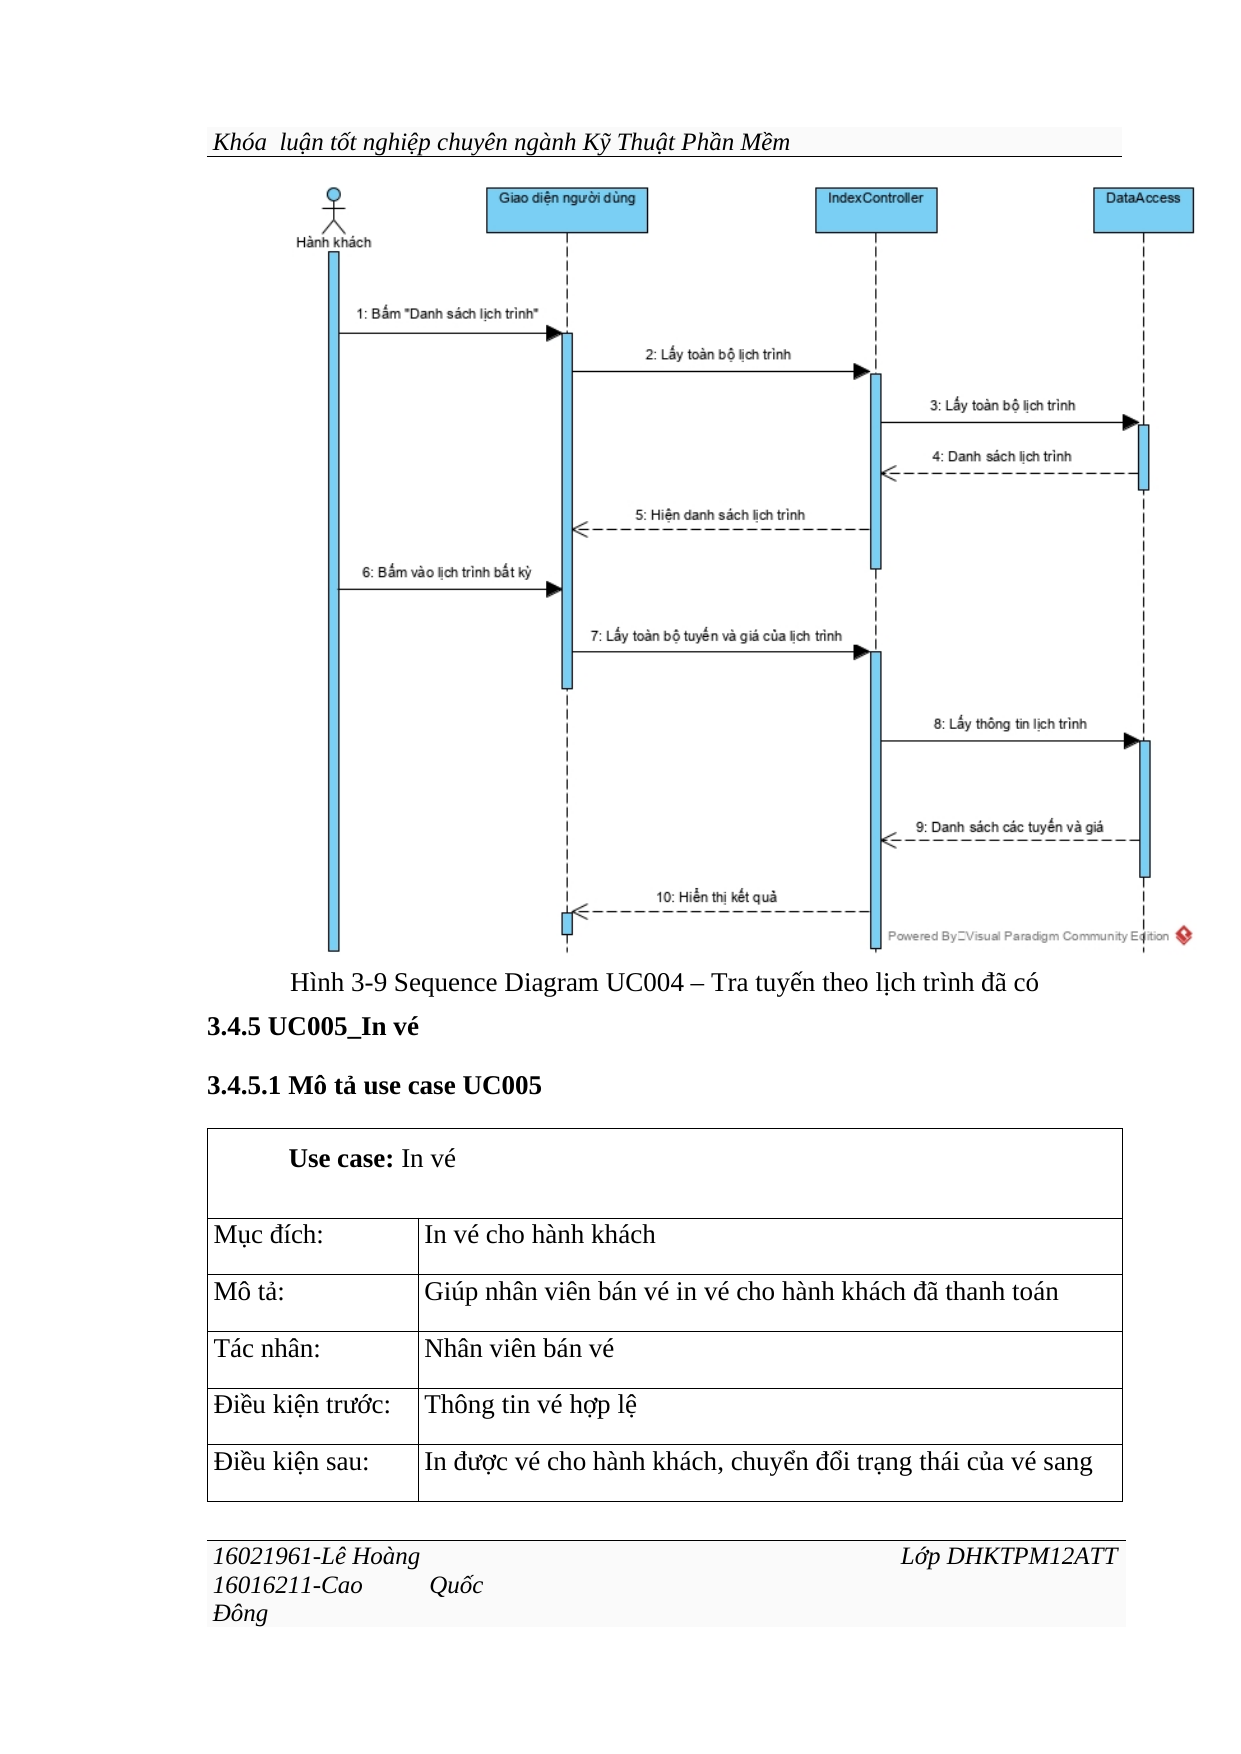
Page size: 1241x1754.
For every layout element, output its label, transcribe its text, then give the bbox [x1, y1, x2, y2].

table_cell In vé cho hành khách [419, 1219, 1122, 1274]
table_header Use case: In vé [208, 1129, 1122, 1217]
picture [281, 185, 1198, 957]
table_cell Điều kiện sau: [208, 1445, 418, 1501]
table_cell Nhân viên bán vé [419, 1332, 1122, 1387]
table_cell Mô tả: [208, 1275, 418, 1331]
table_cell Mục đích: [208, 1219, 418, 1274]
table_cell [419, 1445, 1122, 1501]
table_cell Thông tin vé hợp lệ [419, 1389, 1122, 1444]
table_cell Tác nhân: [208, 1332, 418, 1387]
table_cell Điều kiện trước: [208, 1389, 418, 1444]
subtitle UC005_In vé [207, 1010, 1122, 1041]
text Hình 3-9 Sequence Diagram UC004 – Tra tuyến theo lịch trình đã có [207, 966, 1122, 997]
subtitle Mô tả use case UC005 [207, 1069, 1122, 1100]
table_cell Giúp nhân viên bán vé in vé cho hành khách đã thanh toán [419, 1275, 1122, 1331]
